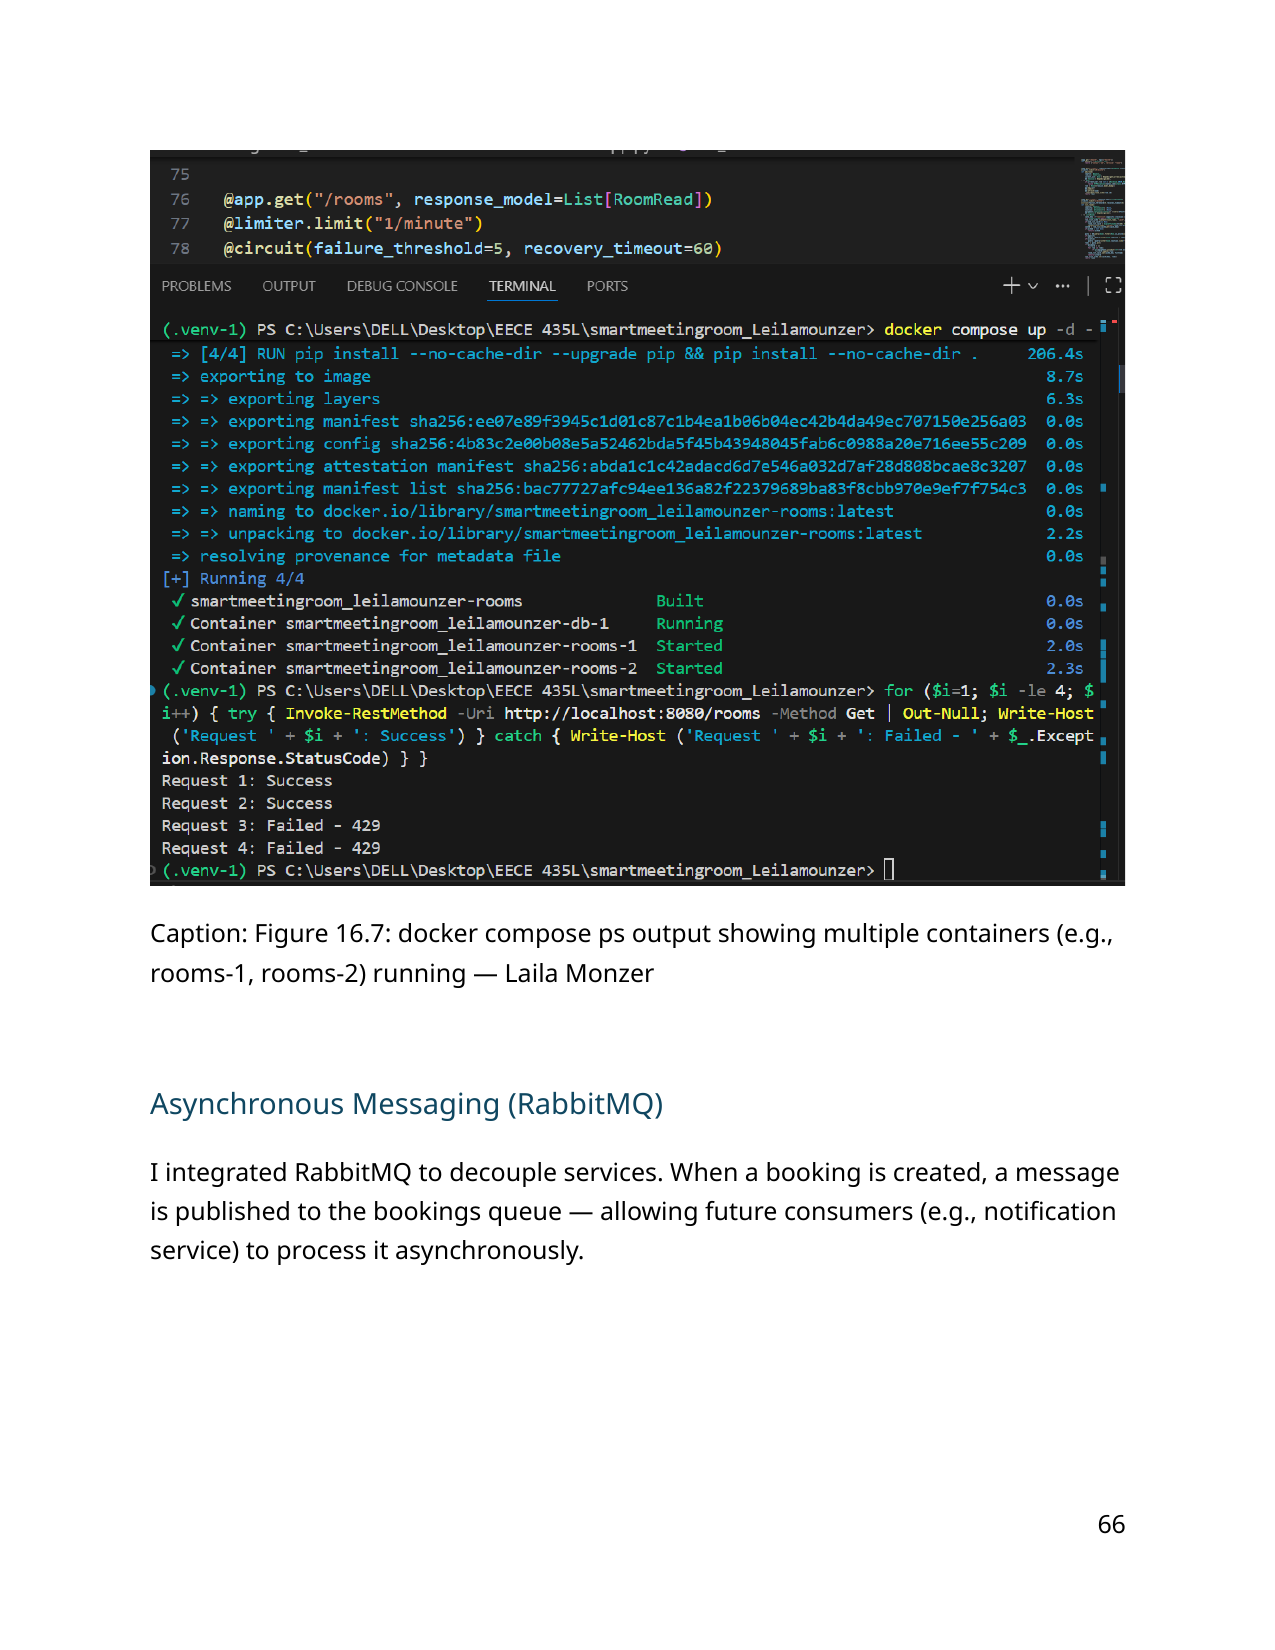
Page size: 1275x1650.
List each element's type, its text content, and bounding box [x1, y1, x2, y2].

picture [150, 150, 1125, 886]
subtitle Asynchronous Messaging (RabbitMQ) [150, 1083, 1125, 1123]
text Caption: Figure 16.7: docker compose ps output showing multiple containers (e.g., rooms-1, rooms-2) running — Laila Monzer [150, 916, 1125, 989]
text I integrated RabbitMQ to decouple services. When a booking is created, a message is published to the bookings queue — allowing future consumers (e.g., notification service) to process it asynchronously. [150, 1154, 1125, 1267]
